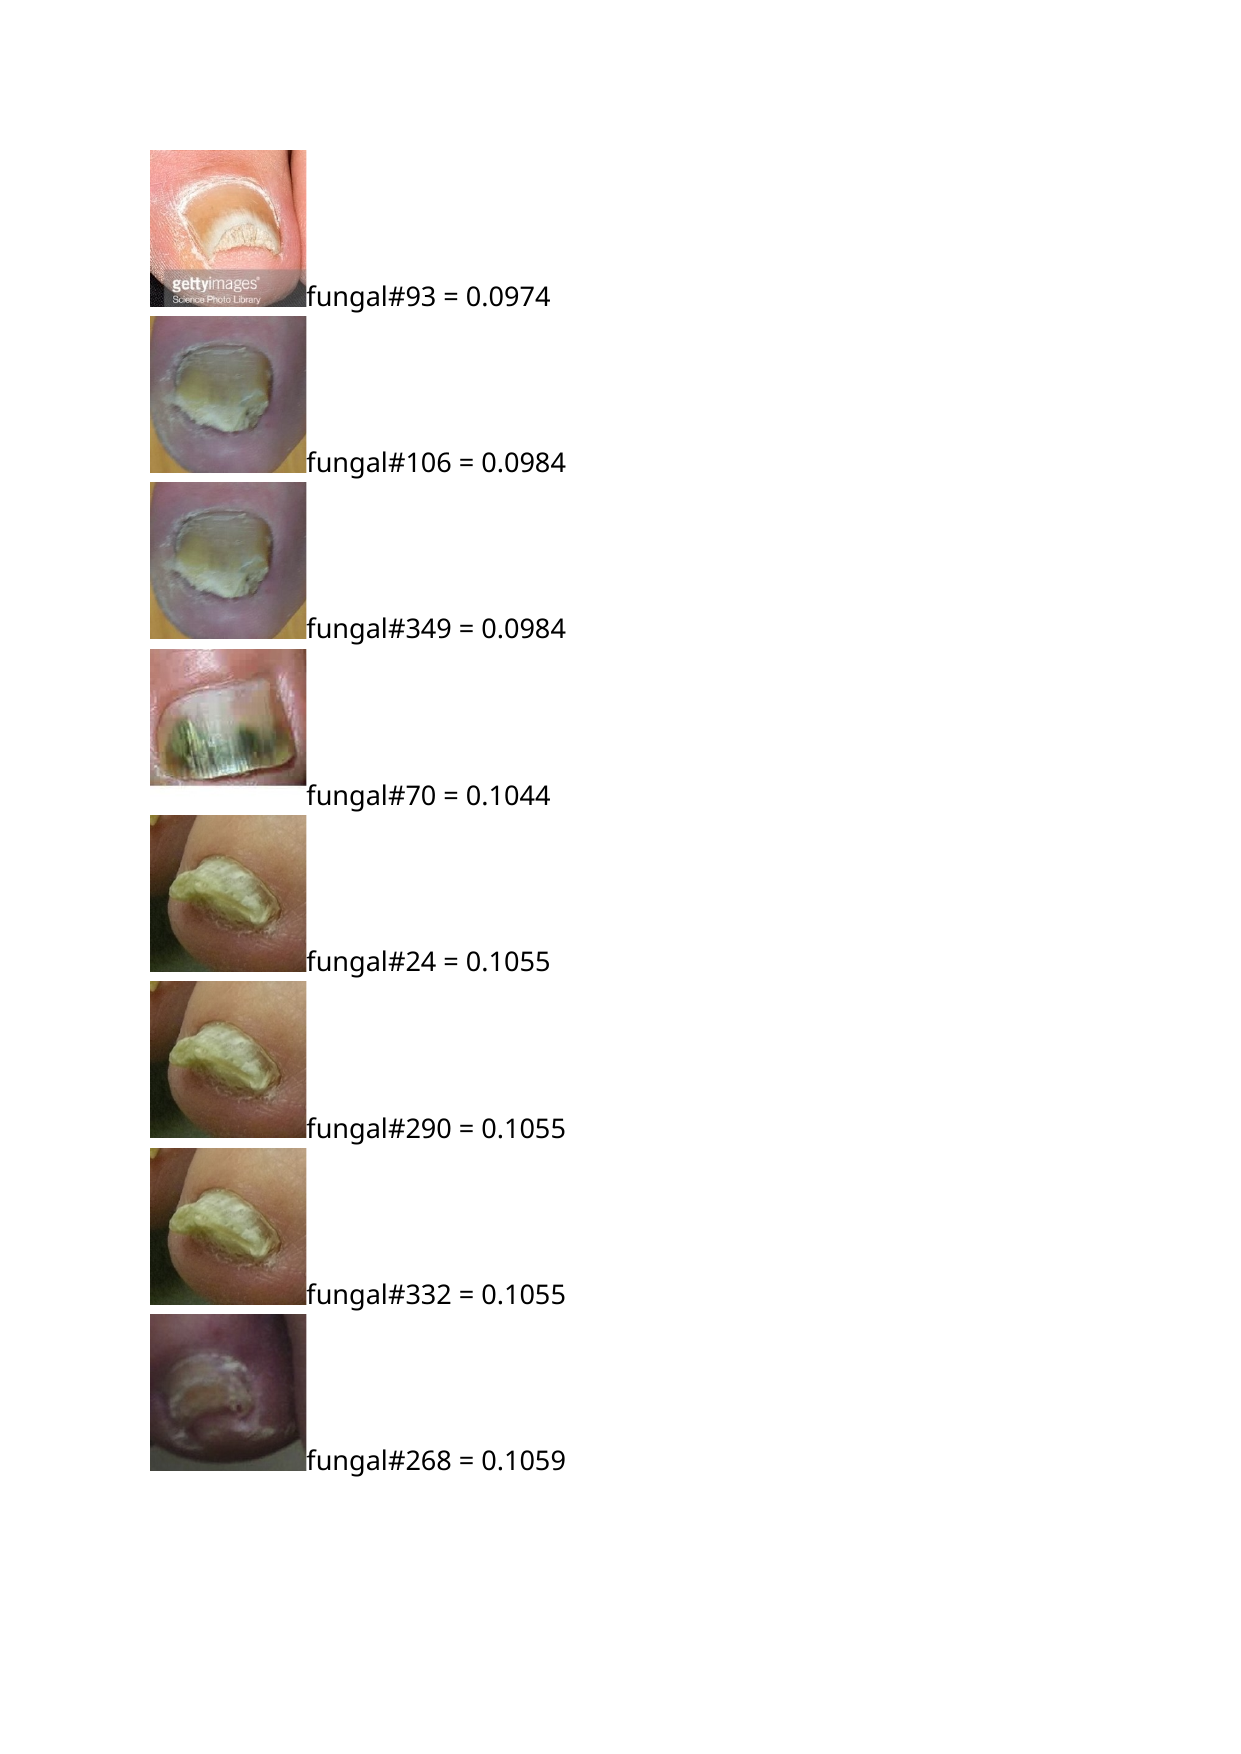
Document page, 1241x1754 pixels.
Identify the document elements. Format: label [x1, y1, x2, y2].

text [150, 150, 1090, 1479]
picture [150, 316, 307, 473]
picture [150, 1314, 307, 1471]
picture [150, 1148, 307, 1305]
picture [150, 150, 307, 307]
picture [150, 815, 307, 972]
picture [150, 981, 307, 1138]
picture [150, 649, 307, 806]
picture [150, 482, 307, 639]
